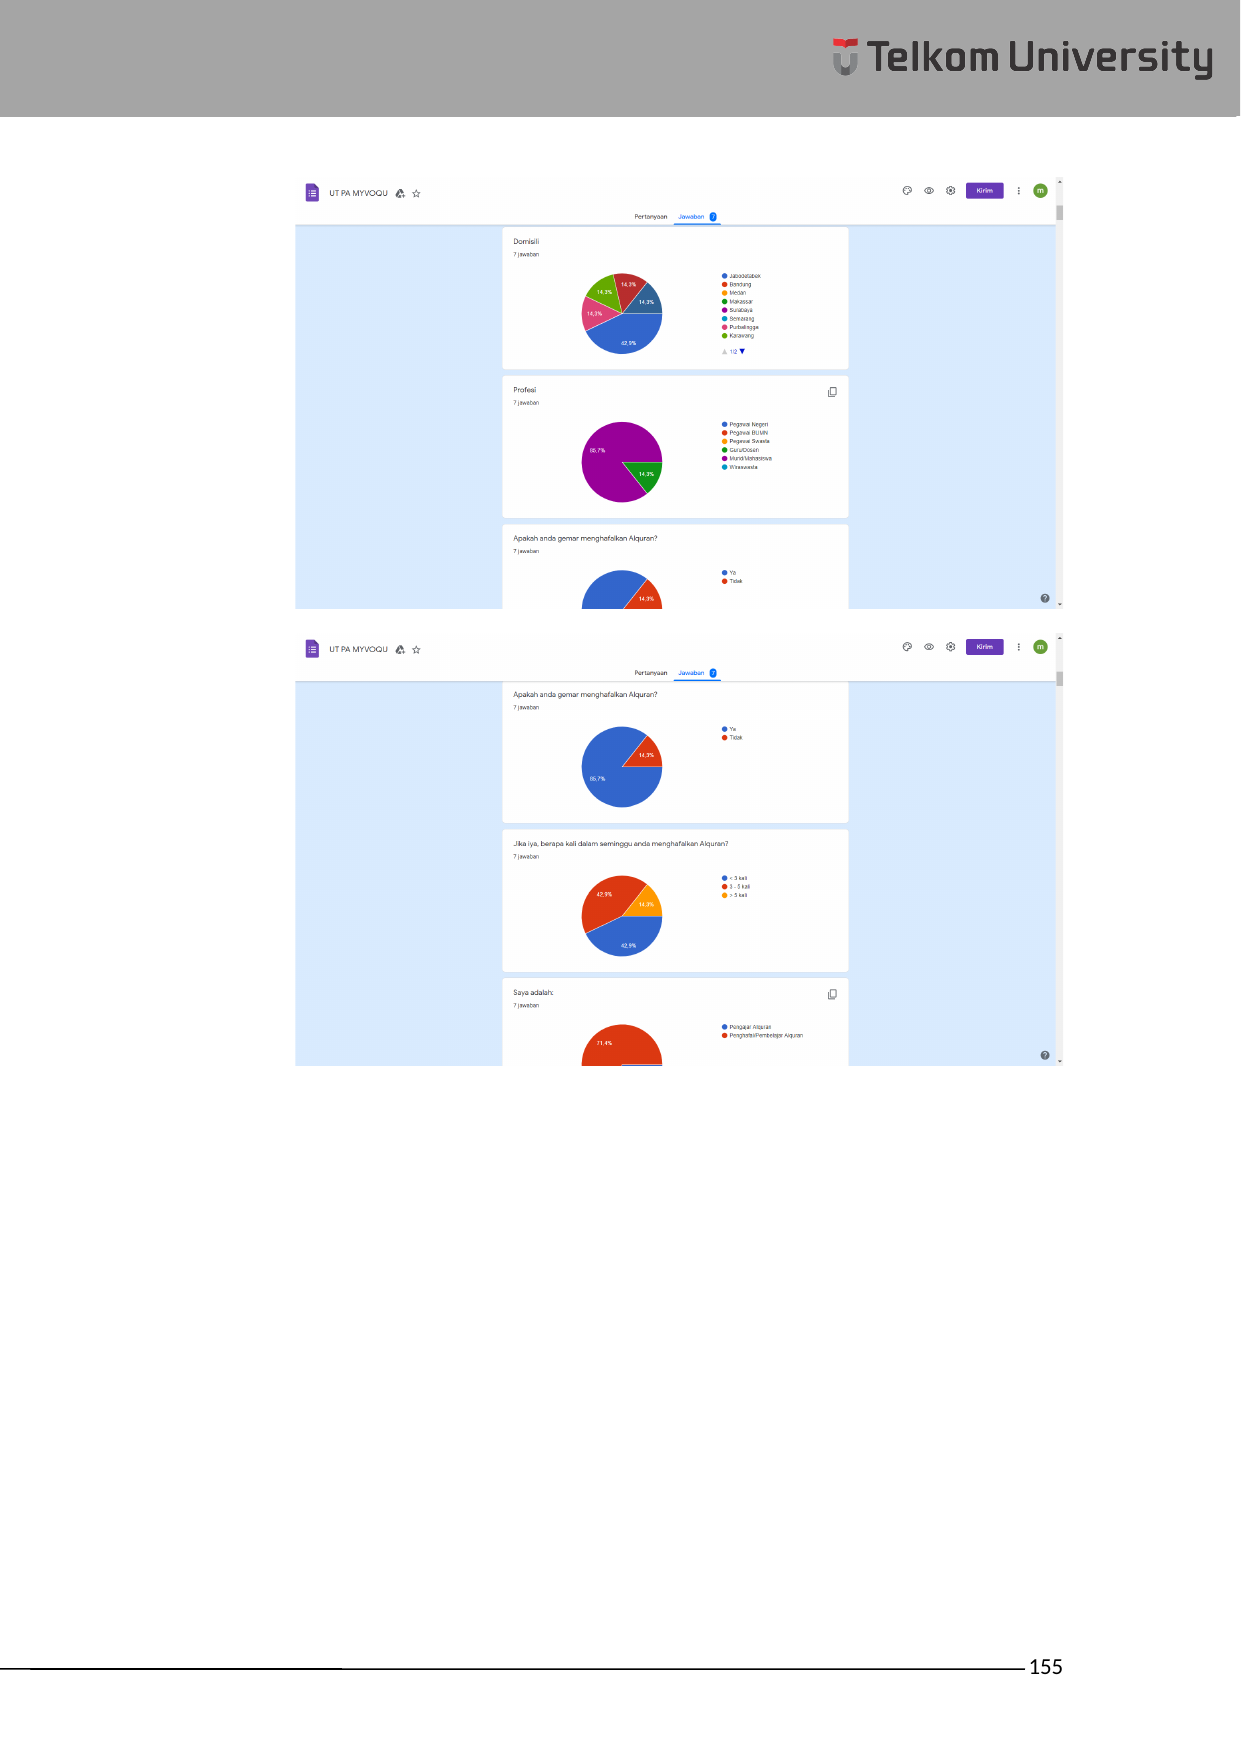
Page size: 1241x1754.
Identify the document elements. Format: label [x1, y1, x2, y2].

picture [833, 38, 1213, 80]
picture [295, 177, 1064, 609]
picture [295, 633, 1064, 1066]
